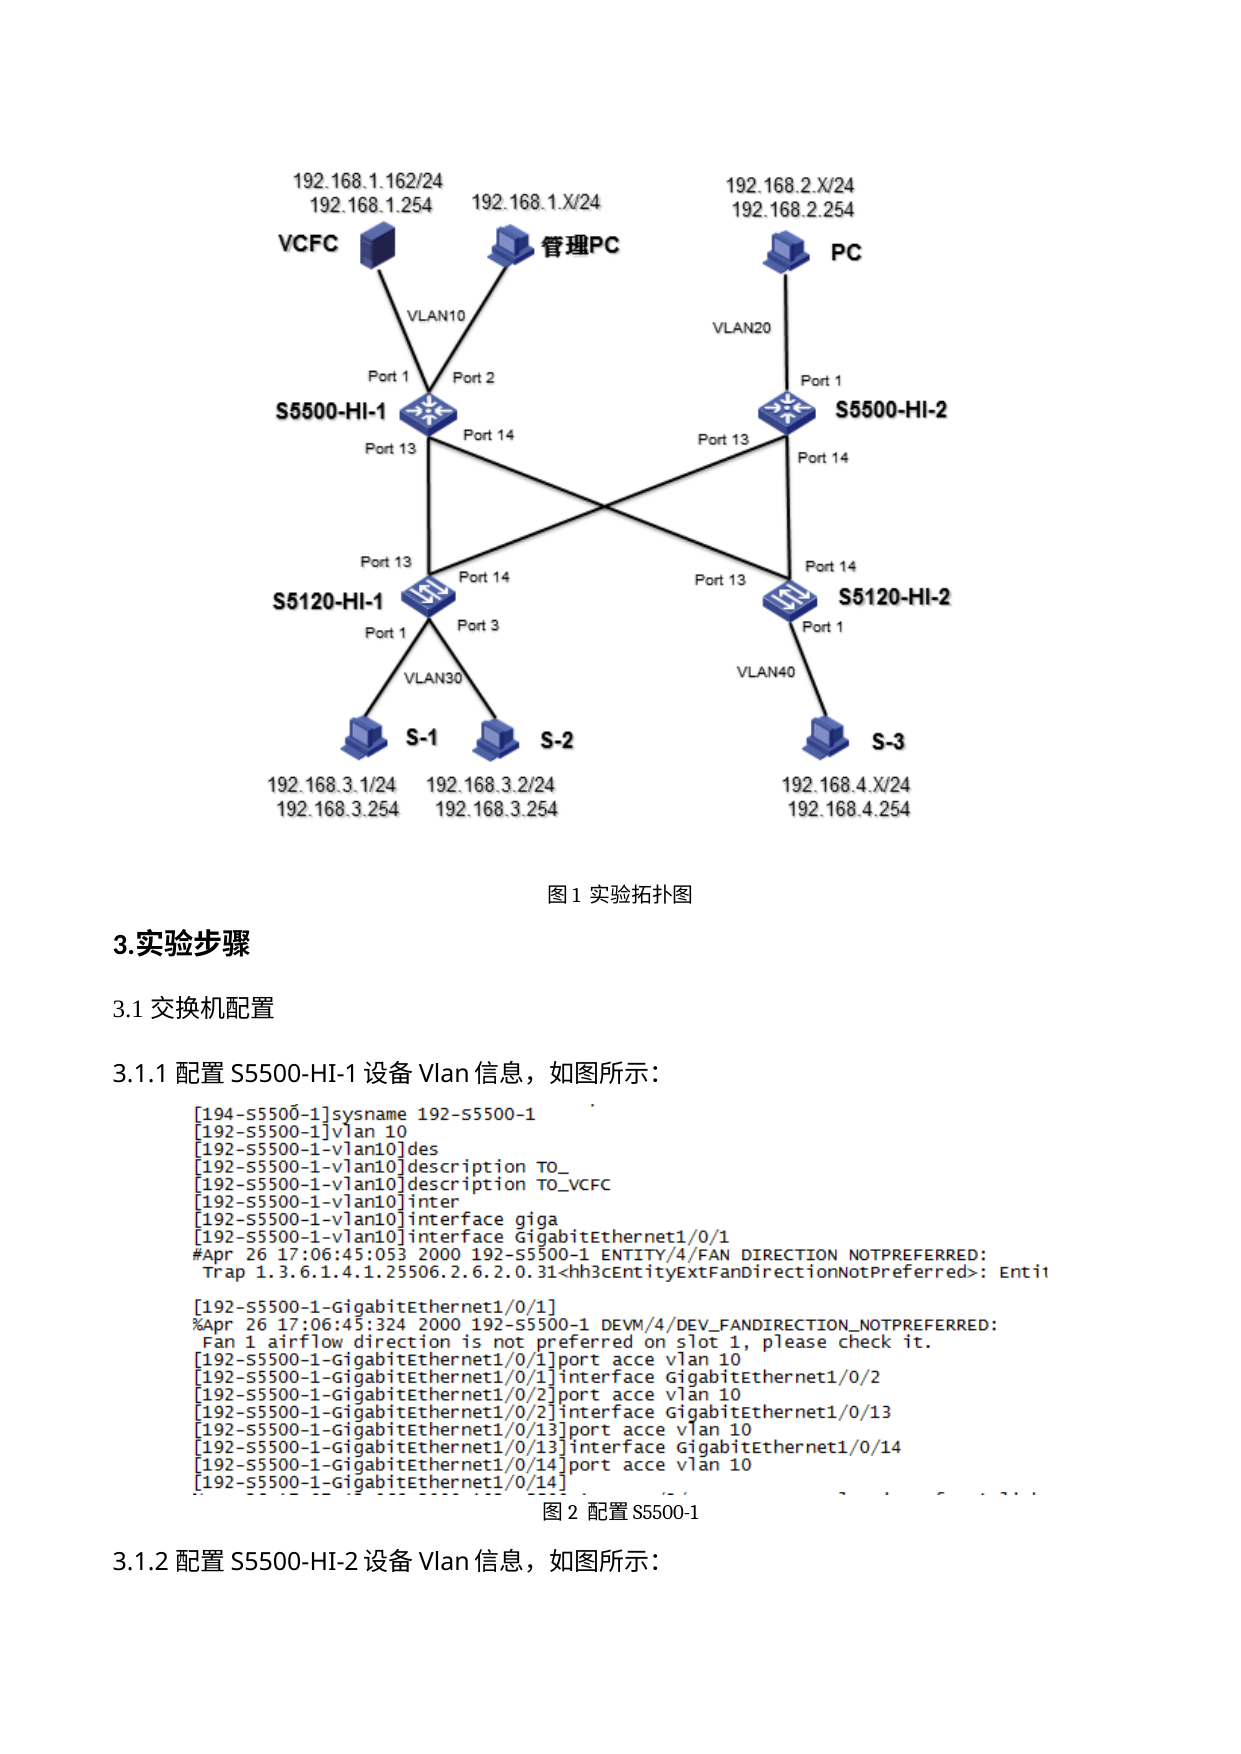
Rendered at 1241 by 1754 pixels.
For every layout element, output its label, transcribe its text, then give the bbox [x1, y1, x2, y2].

text 图 2 配置S5500-1 [112, 1494, 1128, 1527]
text 3.实验步骤 [112, 909, 1128, 974]
text 3.1.1 配置S5500-HI-1设备Vlan信息，如图所示： [112, 1039, 1128, 1104]
picture [185, 162, 1055, 851]
picture [192, 1104, 1048, 1495]
text 图 1 实验拓扑图 [112, 877, 1128, 909]
text 3.1.2 配置S5500-HI-2设备Vlan信息，如图所示： [112, 1527, 1128, 1592]
text 3.1 交换机配置 [112, 974, 1128, 1039]
